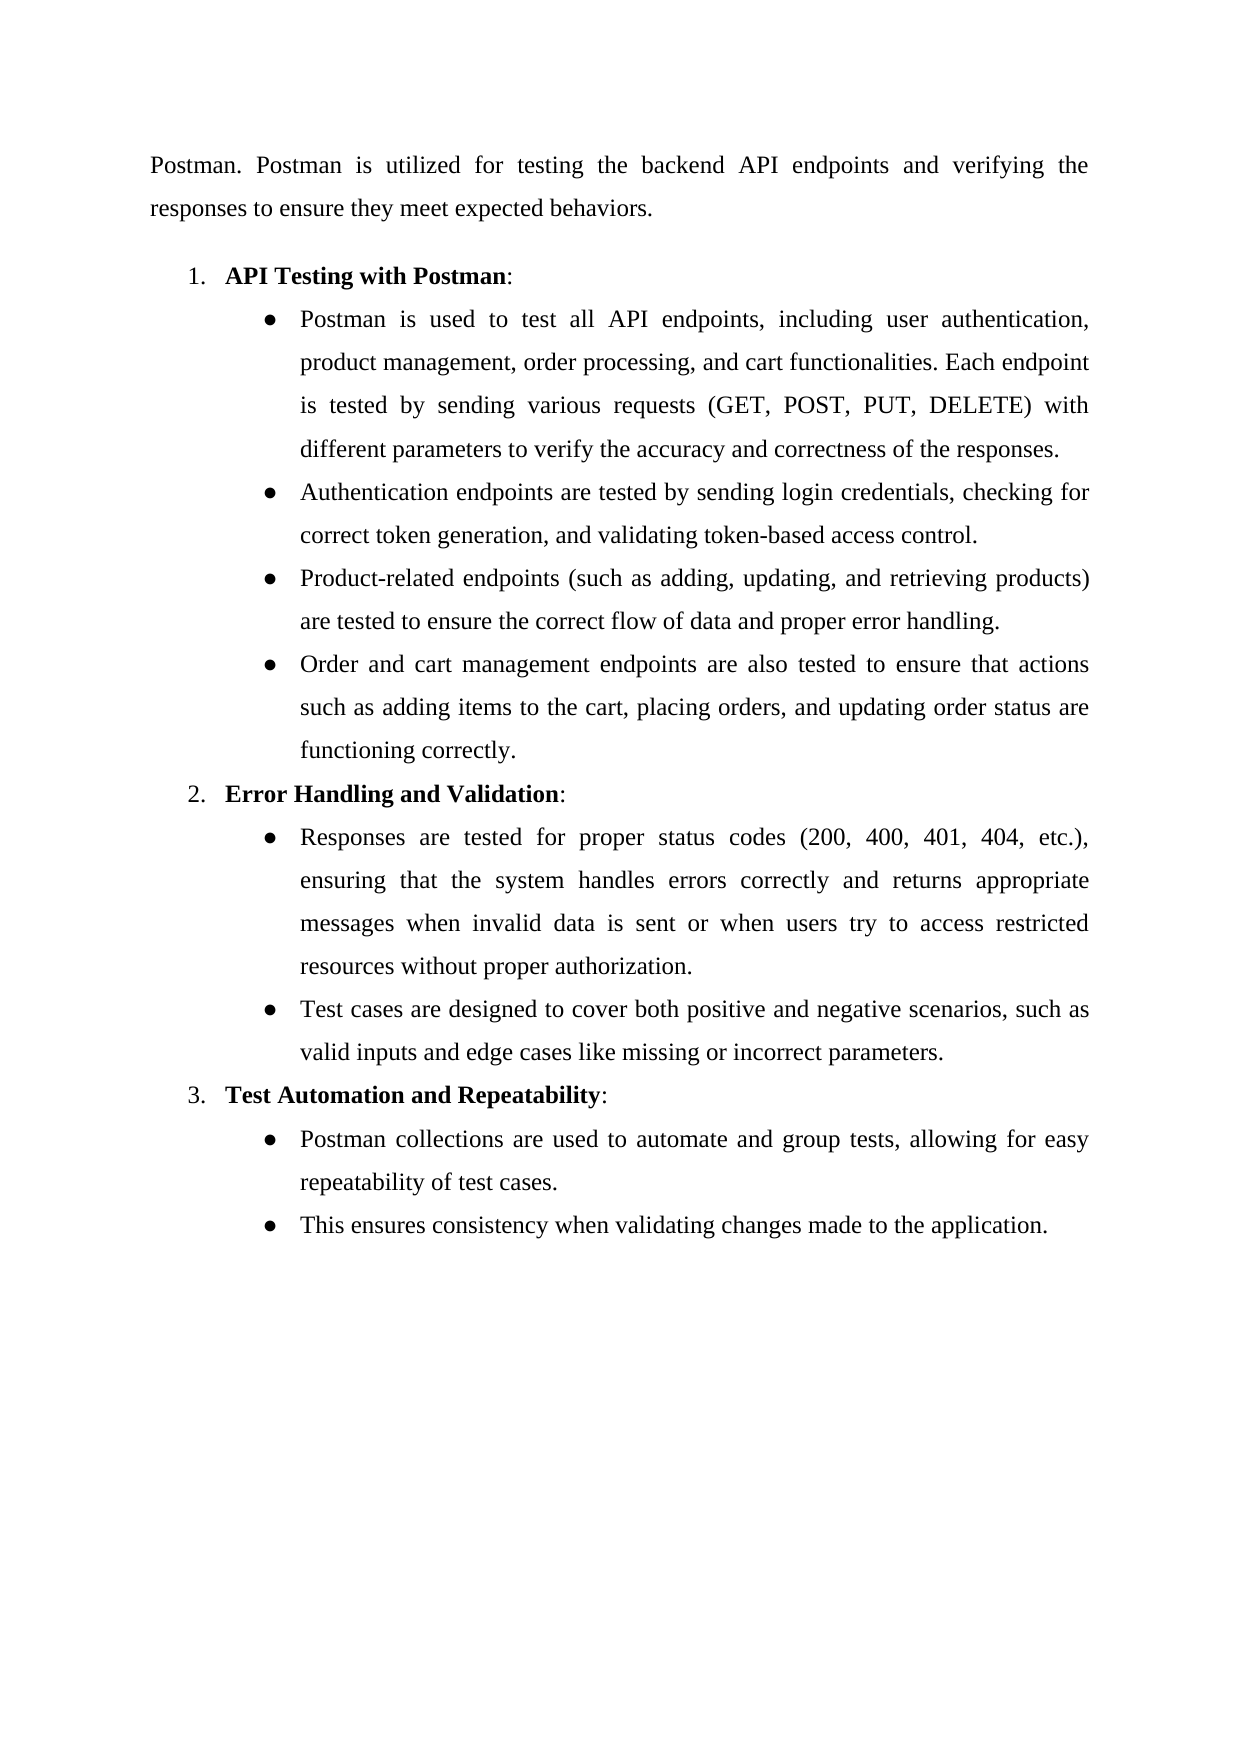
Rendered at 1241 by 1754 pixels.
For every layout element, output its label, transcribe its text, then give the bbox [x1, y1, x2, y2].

list Product-related endpoints (such as adding, updating, and retrieving products) are tested to ensure the correct flow of data and proper error handling. [262, 563, 1090, 635]
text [150, 150, 1090, 222]
list This ensures consistency when validating changes made to the application. [262, 1210, 1090, 1239]
list Postman is used to test all API endpoints, including user authentication, product management, order processing, and cart functionalities. Each endpoint is tested by sending various requests (GET, POST, PUT, DELETE) with different parameters to verify the accuracy and correctness of the responses. [262, 304, 1090, 462]
list Test cases are designed to cover both positive and negative scenarios, such as valid inputs and edge cases like missing or incorrect parameters. [262, 994, 1090, 1066]
list Postman collections are used to automate and group tests, allowing for easy repeatability of test cases. [262, 1124, 1090, 1196]
list Order and cart management endpoints are also tested to ensure that actions such as adding items to the cart, placing orders, and updating order status are functioning correctly. [262, 649, 1090, 764]
list API Testing with Postman: [187, 261, 1090, 290]
list Error Handling and Validation: [187, 779, 1090, 807]
list Responses are tested for proper status codes (200, 400, 401, 404, etc.), ensuring that the system handles errors correctly and returns appropriate messages when invalid data is sent or when users try to access restricted resources without proper authorization. [262, 822, 1090, 980]
list Authentication endpoints are tested by sending login credentials, checking for correct token generation, and validating token-based access control. [262, 477, 1090, 549]
list Test Automation and Repeatability: [187, 1081, 1090, 1109]
